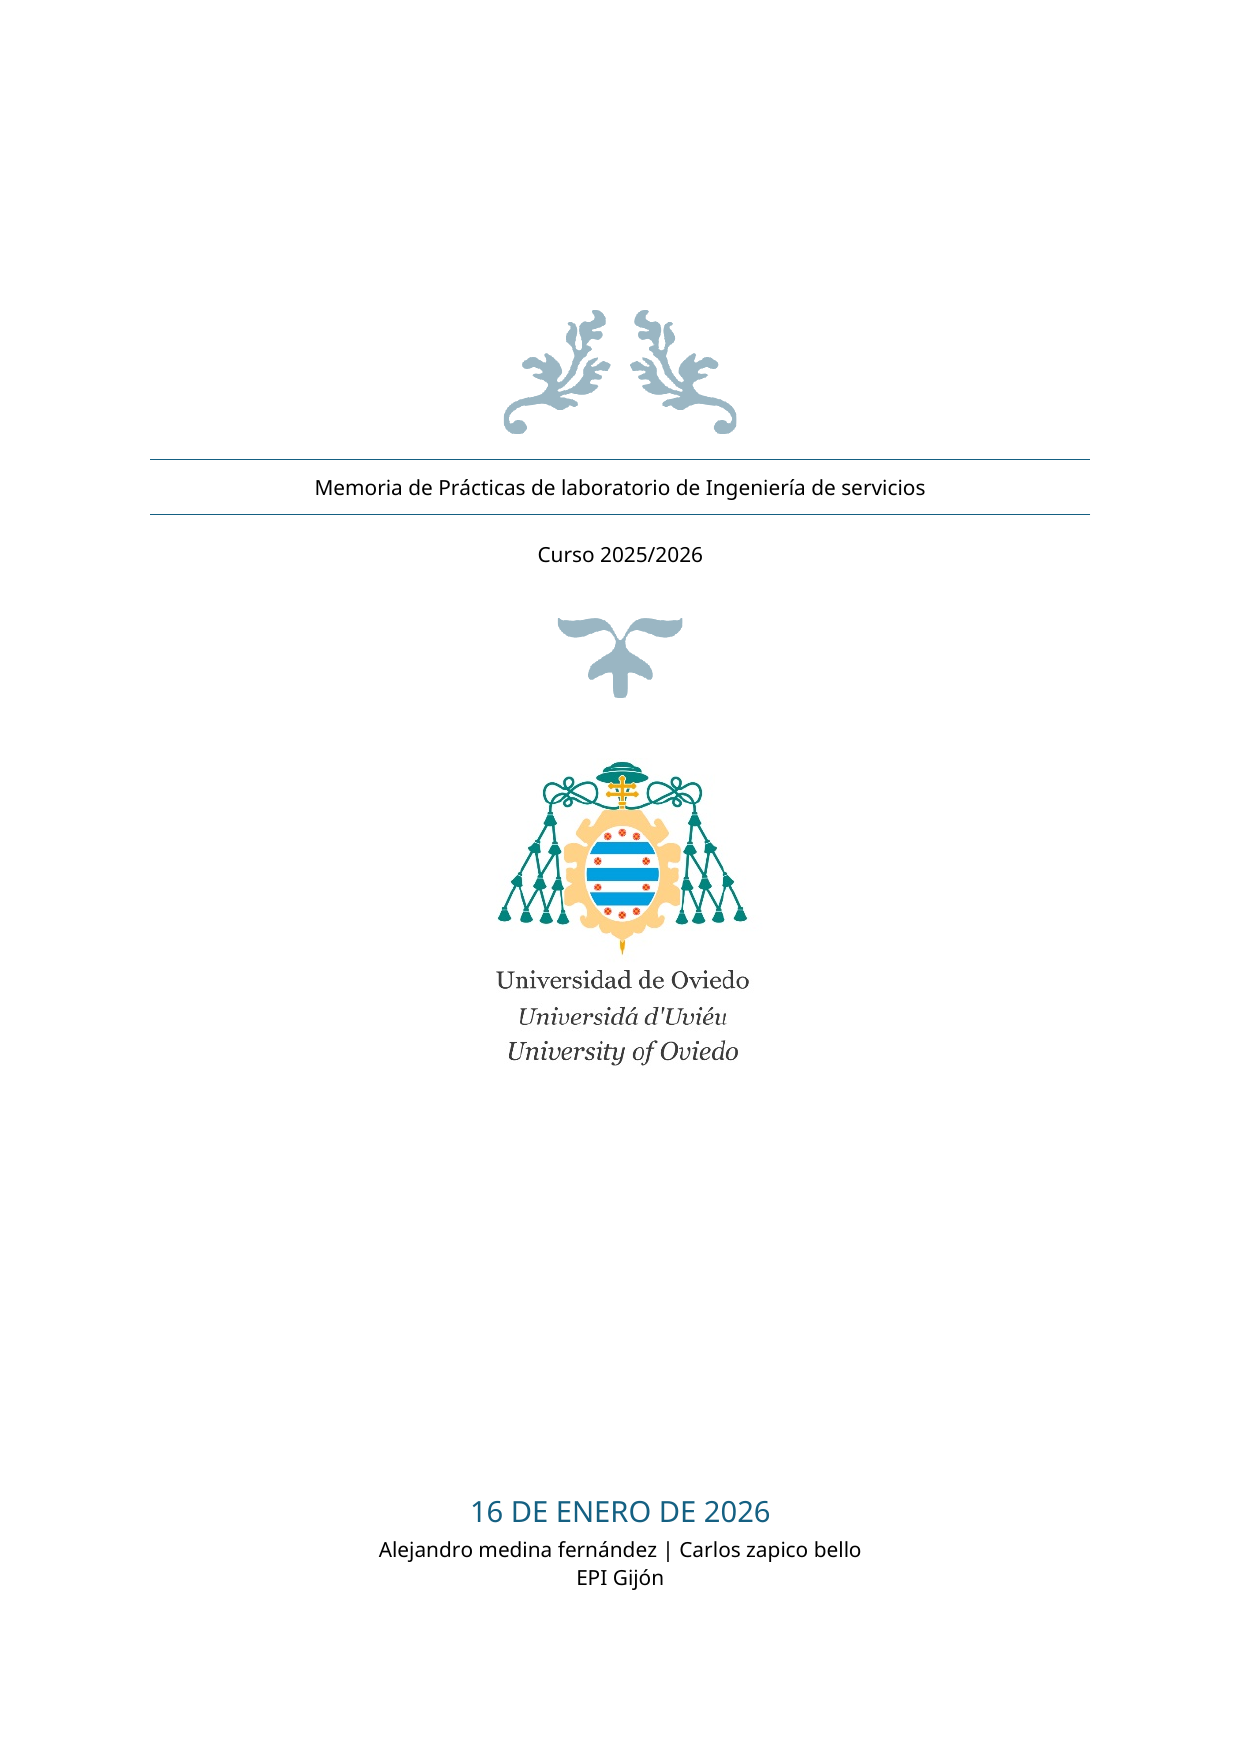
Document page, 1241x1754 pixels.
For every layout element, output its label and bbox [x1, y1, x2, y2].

picture [480, 758, 764, 1068]
